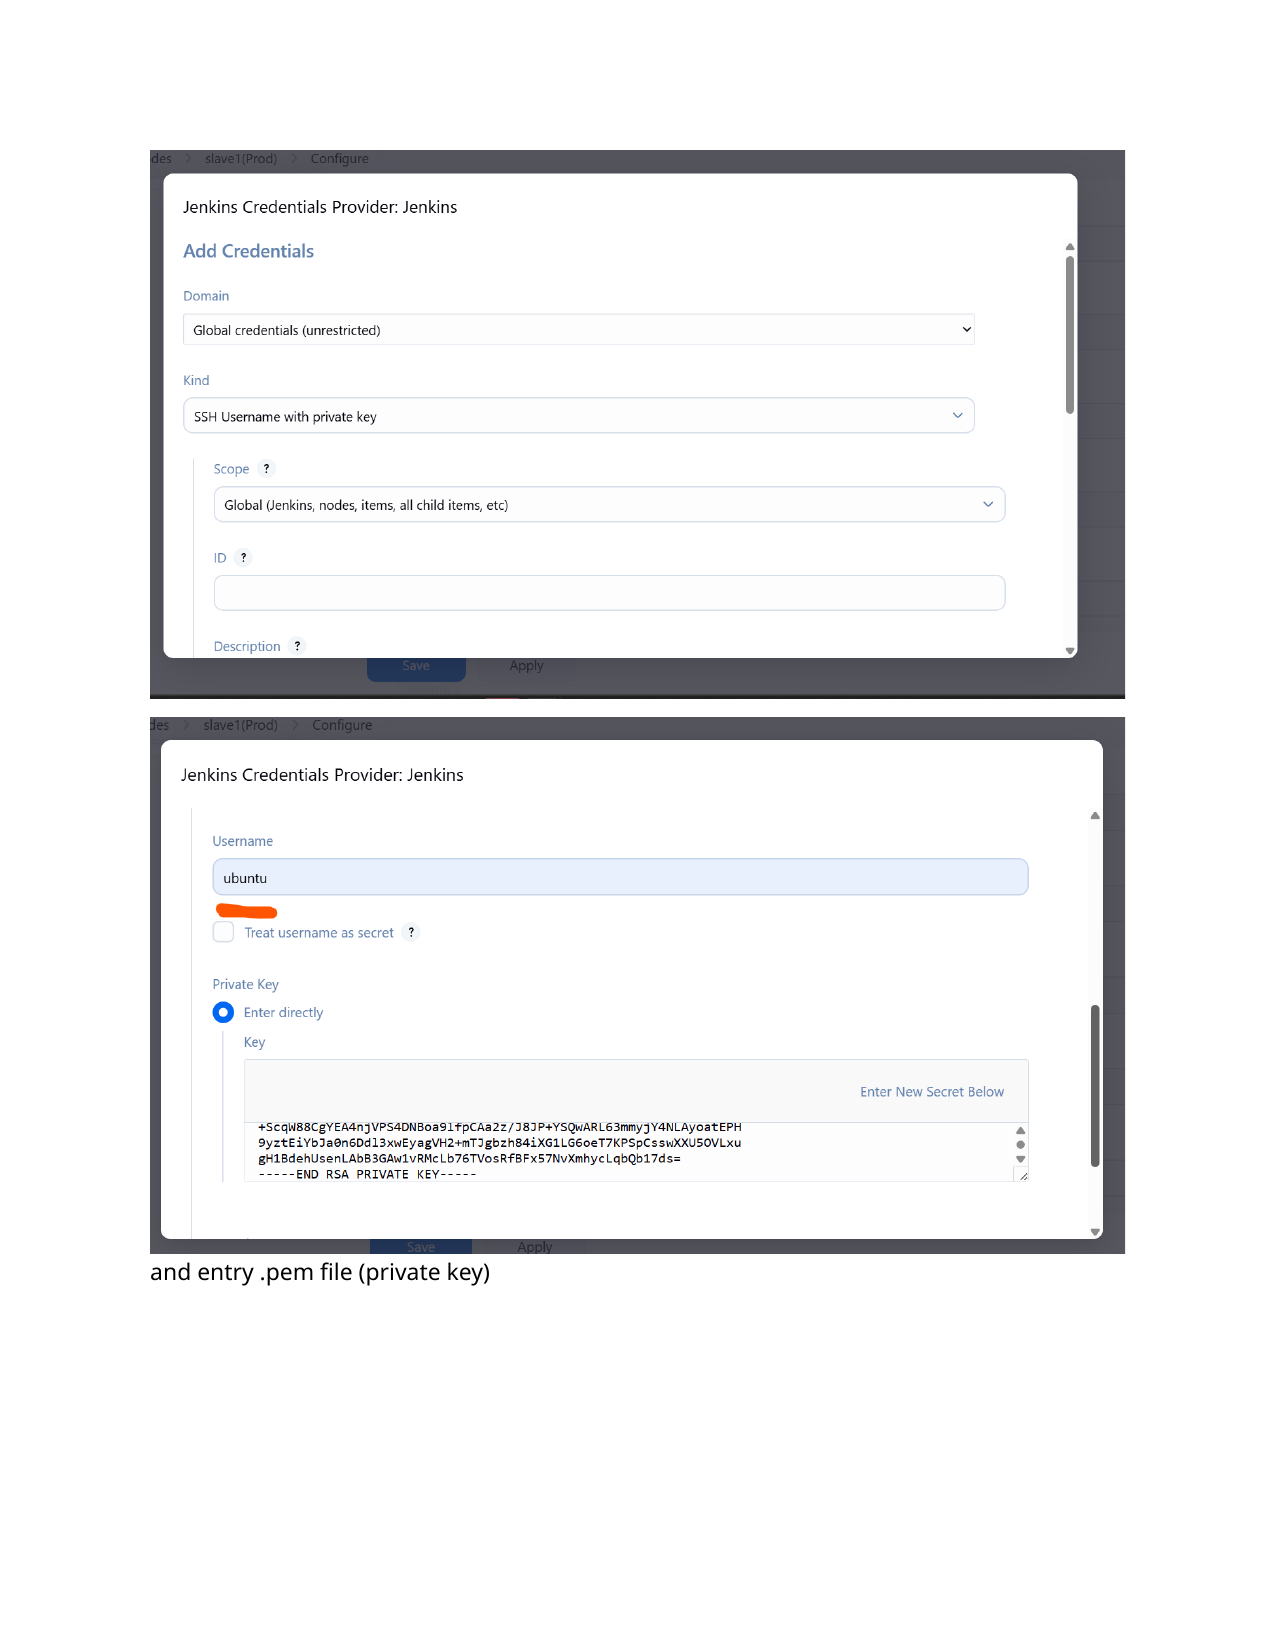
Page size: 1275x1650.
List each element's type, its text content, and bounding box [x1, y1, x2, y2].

picture [150, 150, 1125, 699]
picture [150, 717, 1125, 1254]
text and entry .pem file (private key) [150, 1254, 1125, 1287]
